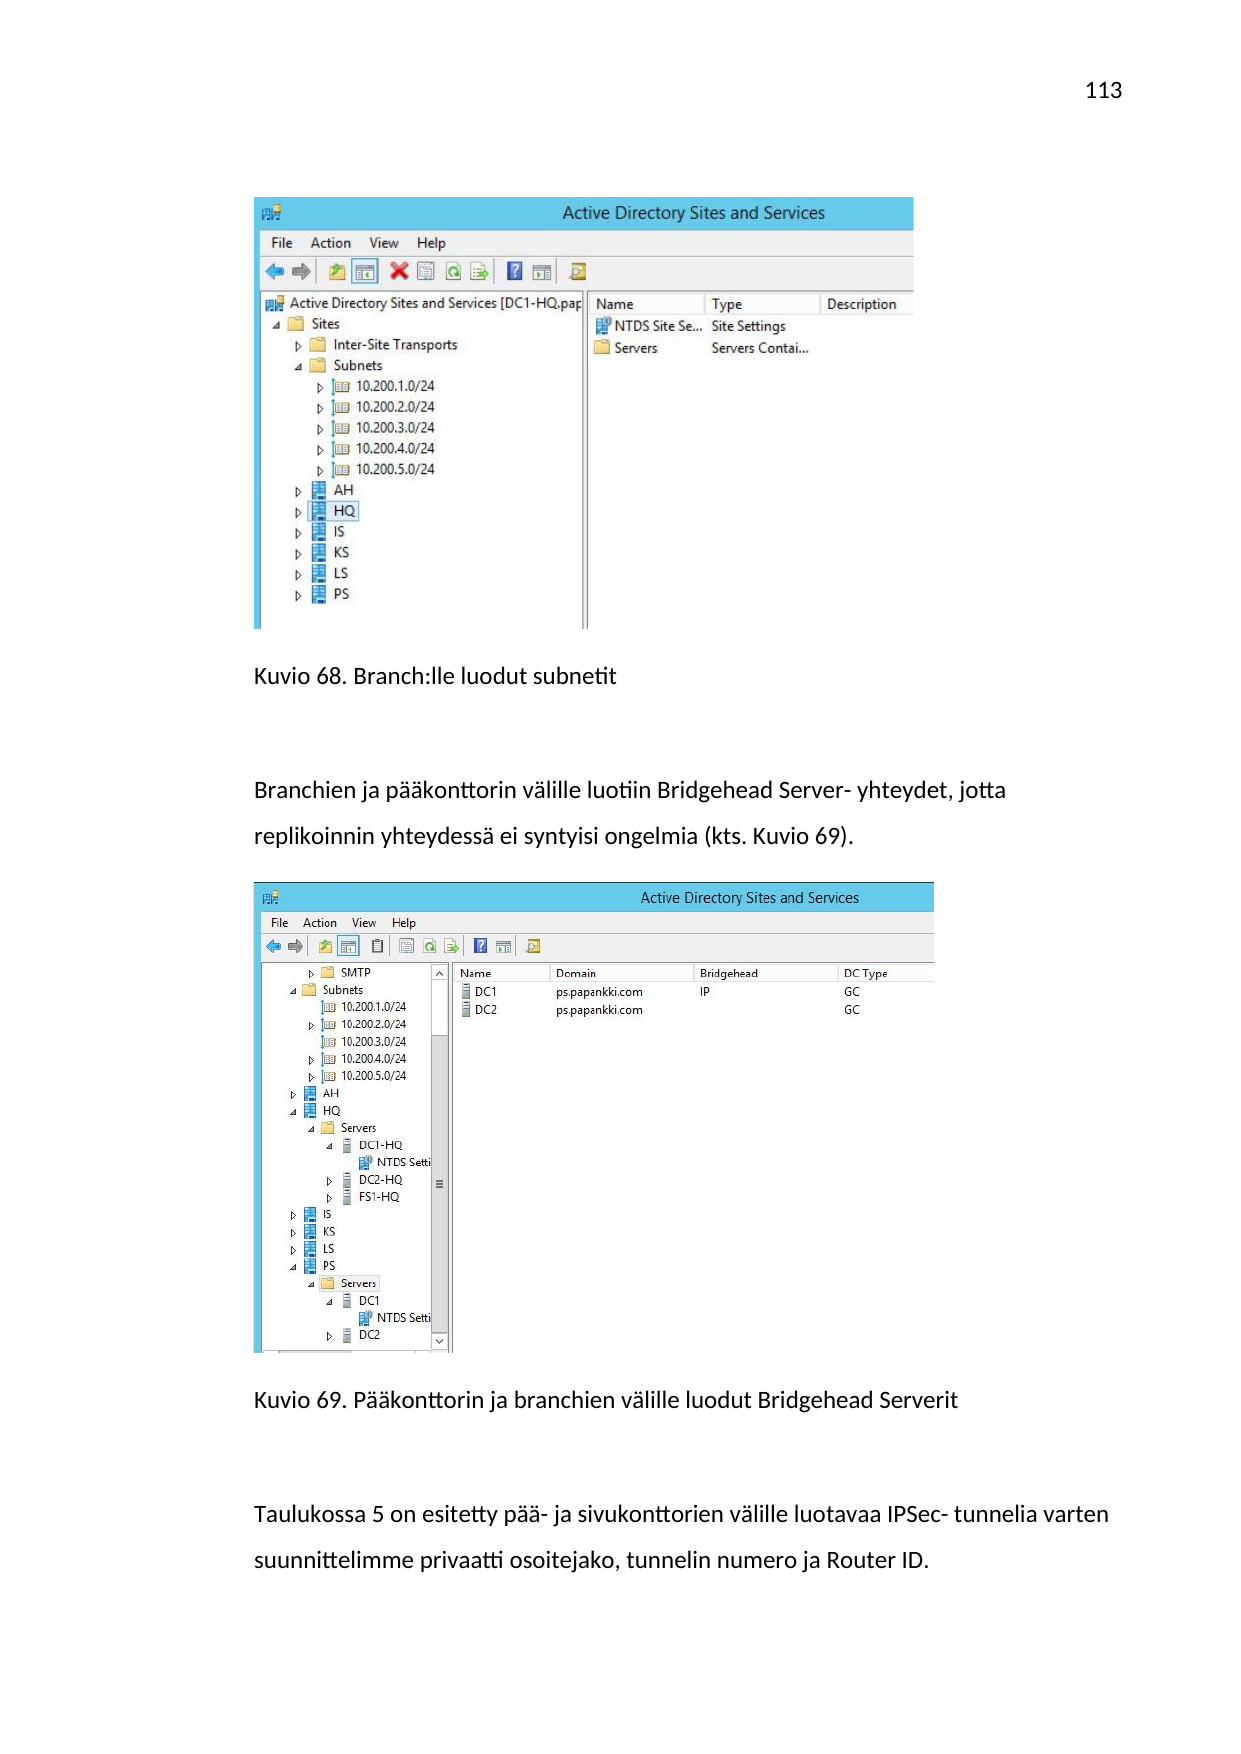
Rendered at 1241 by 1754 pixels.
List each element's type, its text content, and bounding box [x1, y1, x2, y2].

text Taulukossa 5 on esitetty pää- ja sivukonttorien välille luotavaa IPSec- tunnelia varten suunnittelimme privaatti osoitejako, tunnelin numero ja Router ID. [254, 1498, 1122, 1574]
picture [253, 882, 934, 1353]
picture [253, 197, 914, 629]
text Branchien ja pääkonttorin välille luotiin Bridgehead Server- yhteydet, jotta replikoinnin yhteydessä ei syntyisi ongelmia (kts. Kuvio 69). [254, 774, 1122, 850]
